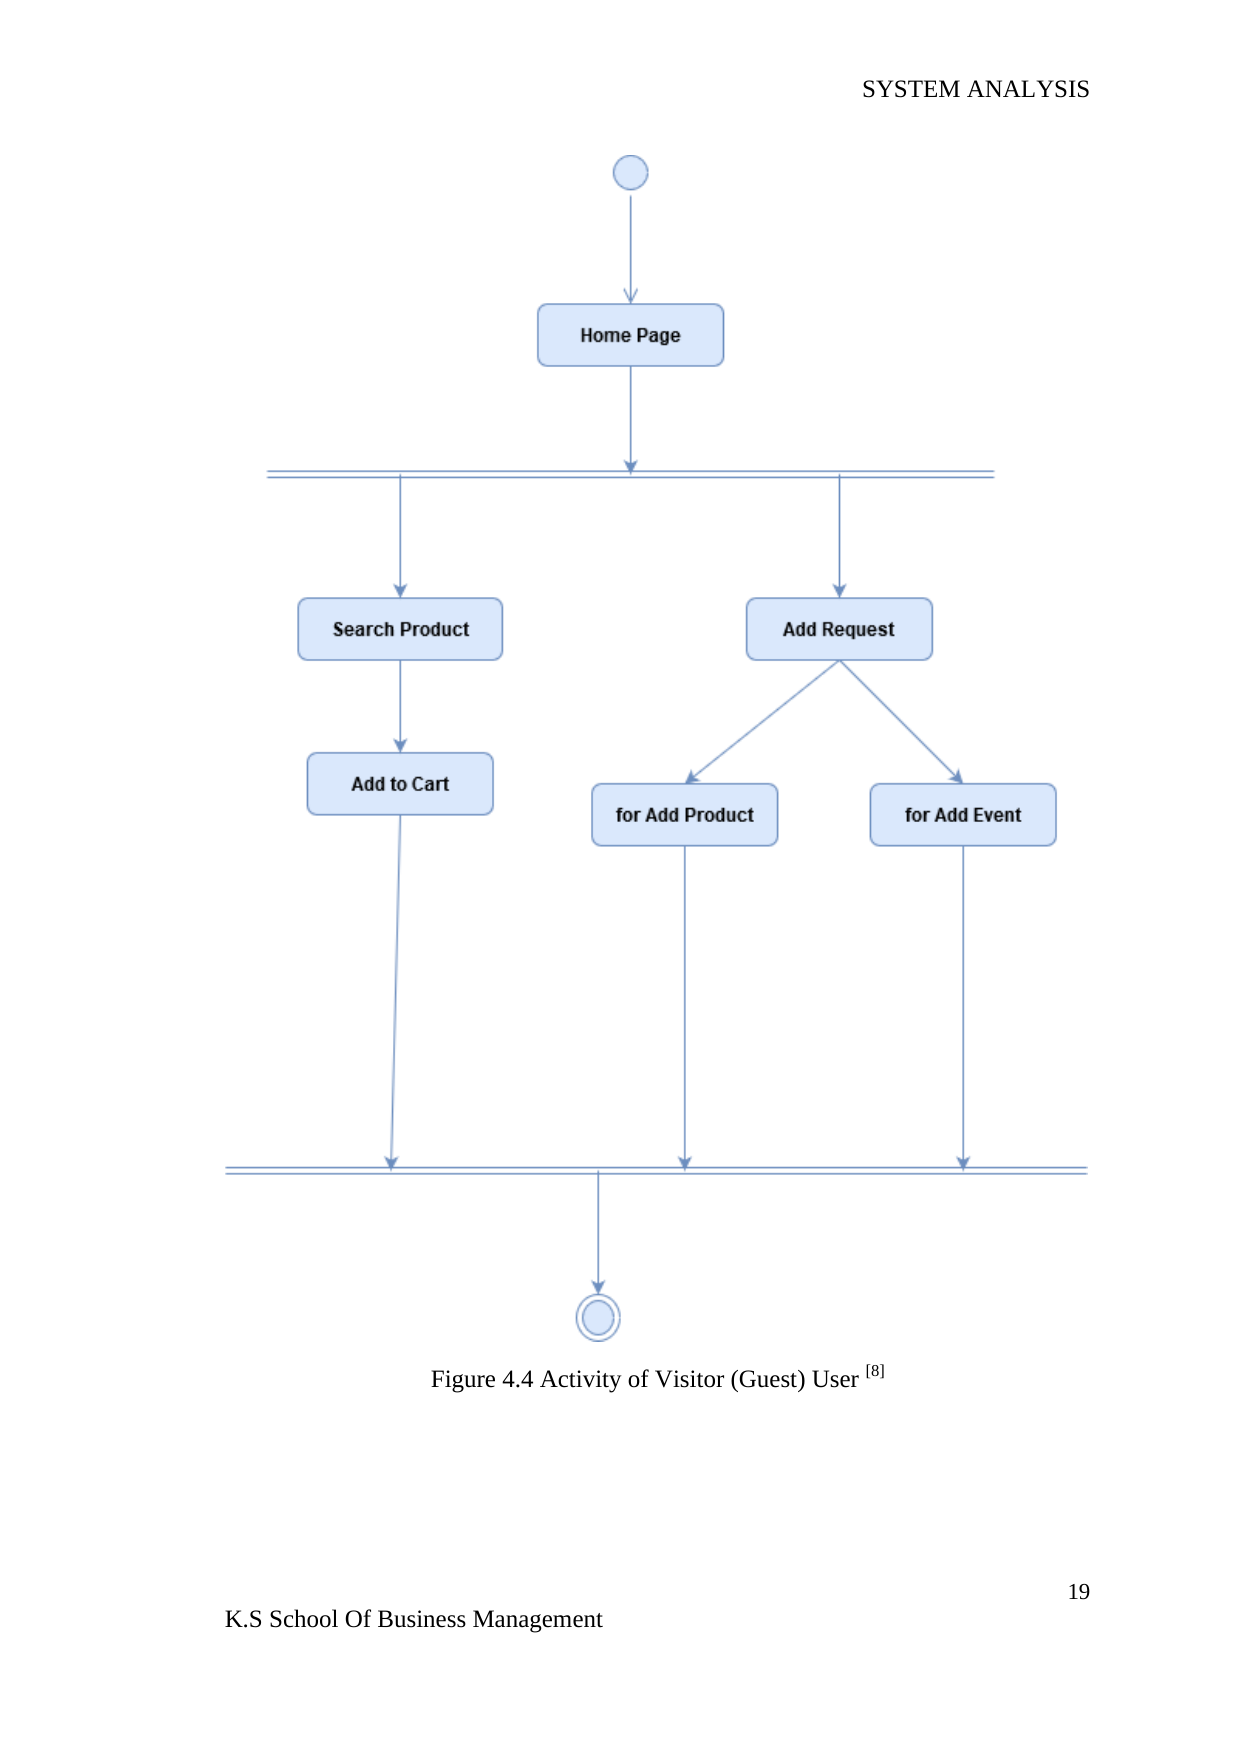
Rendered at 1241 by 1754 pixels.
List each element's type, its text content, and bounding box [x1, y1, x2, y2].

text Figure 4.4 Activity of Visitor (Guest) User [8] [207, 1361, 1108, 1393]
picture [225, 155, 1088, 1342]
